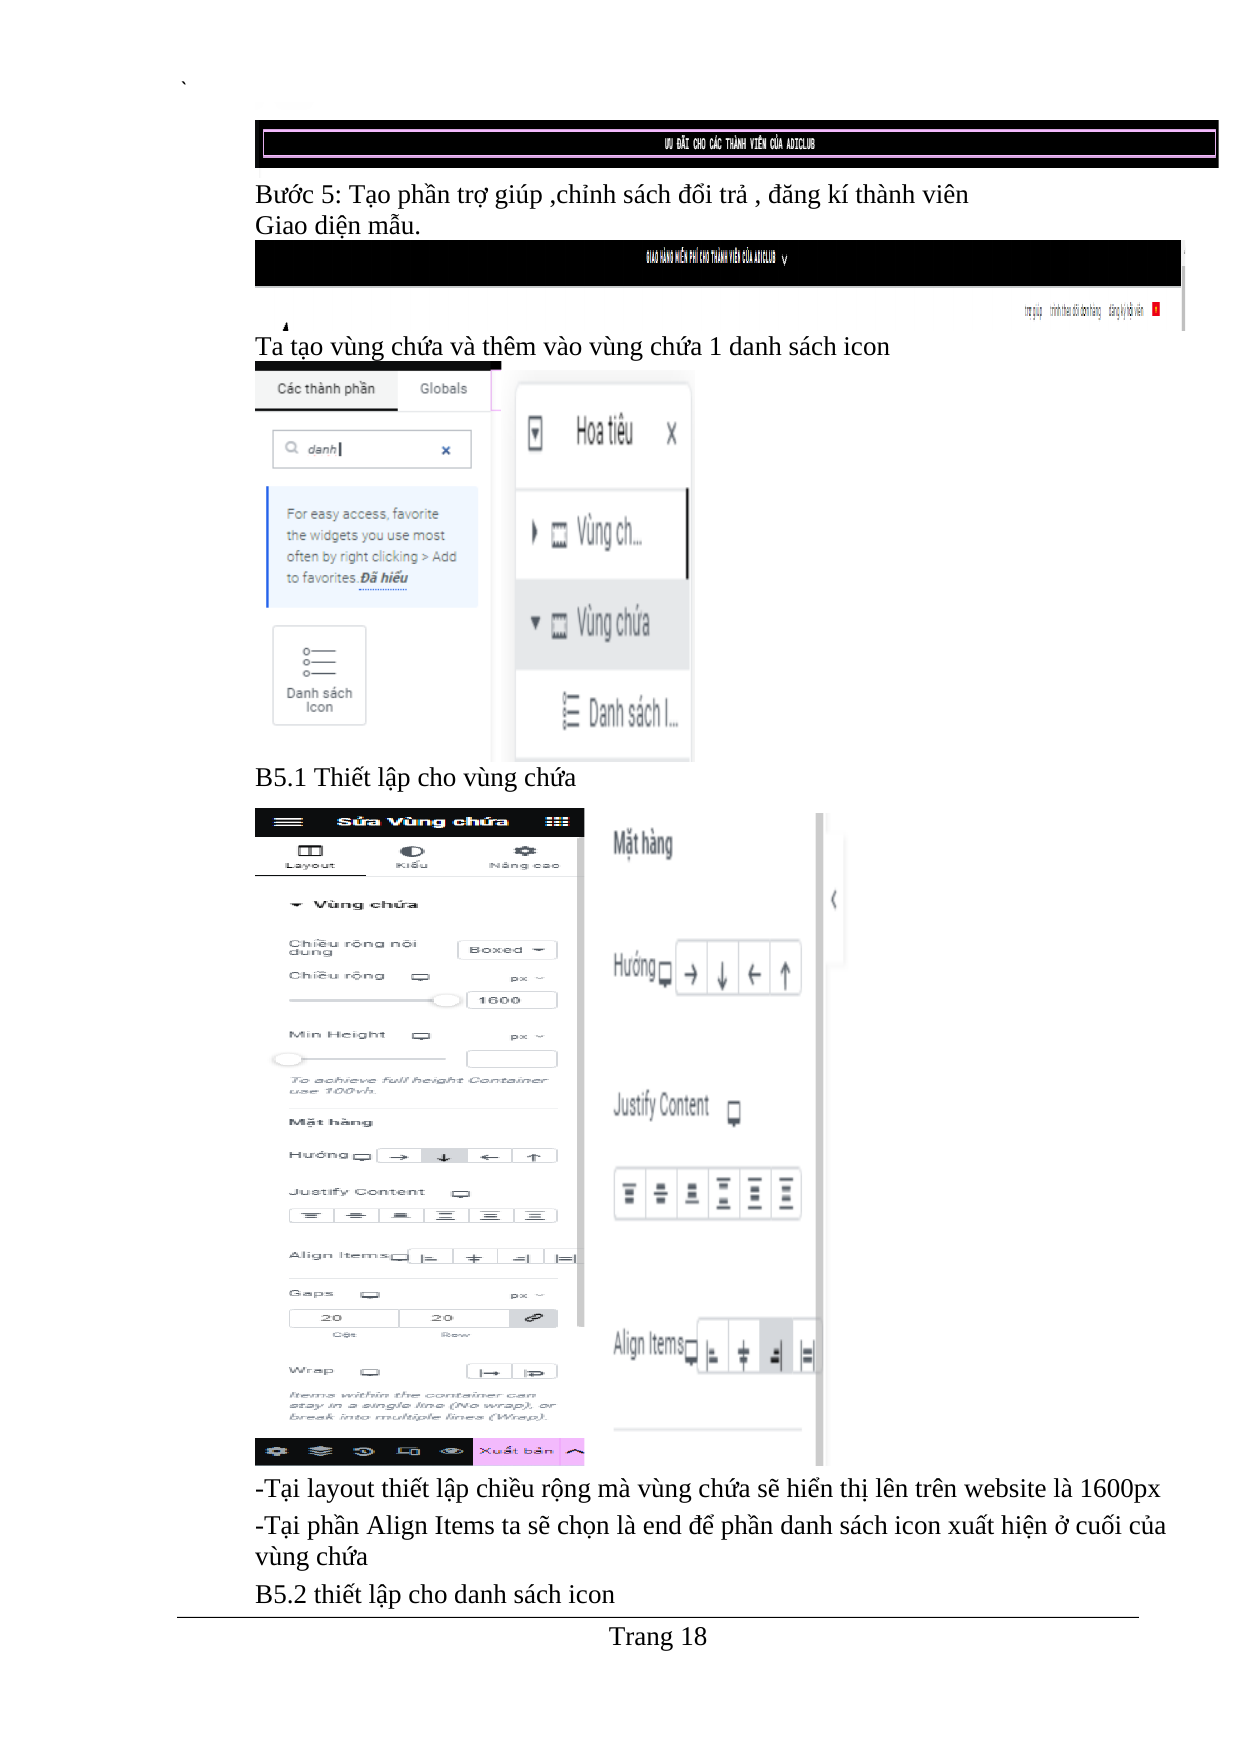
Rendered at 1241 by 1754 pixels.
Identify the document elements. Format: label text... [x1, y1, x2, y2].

text -Tại phần Align Items ta sẽ chọn là end để phần danh sách icon xuất hiện ở cuối của vùng chứa [255, 1509, 1192, 1572]
text Bước 5: Tạo phần trợ giúp ,chỉnh sách đổi trả , đăng kí thành viên [255, 178, 1192, 209]
text -Tại layout thiết lập chiều rộng mà vùng chứa sẽ hiển thị lên trên website là 1600px [255, 1472, 1192, 1503]
picture [590, 813, 856, 1466]
picture [255, 798, 585, 1466]
picture [255, 361, 695, 762]
text Ta tạo vùng chứa và thêm vào vùng chứa 1 danh sách icon [255, 330, 1192, 362]
text B5.2 thiết lập cho danh sách icon [255, 1578, 1192, 1609]
picture [255, 102, 1219, 178]
text B5.1 Thiết lập cho vùng chứa [255, 762, 1192, 793]
picture [255, 240, 1186, 331]
text Giao diện mẫu. [255, 209, 1192, 240]
